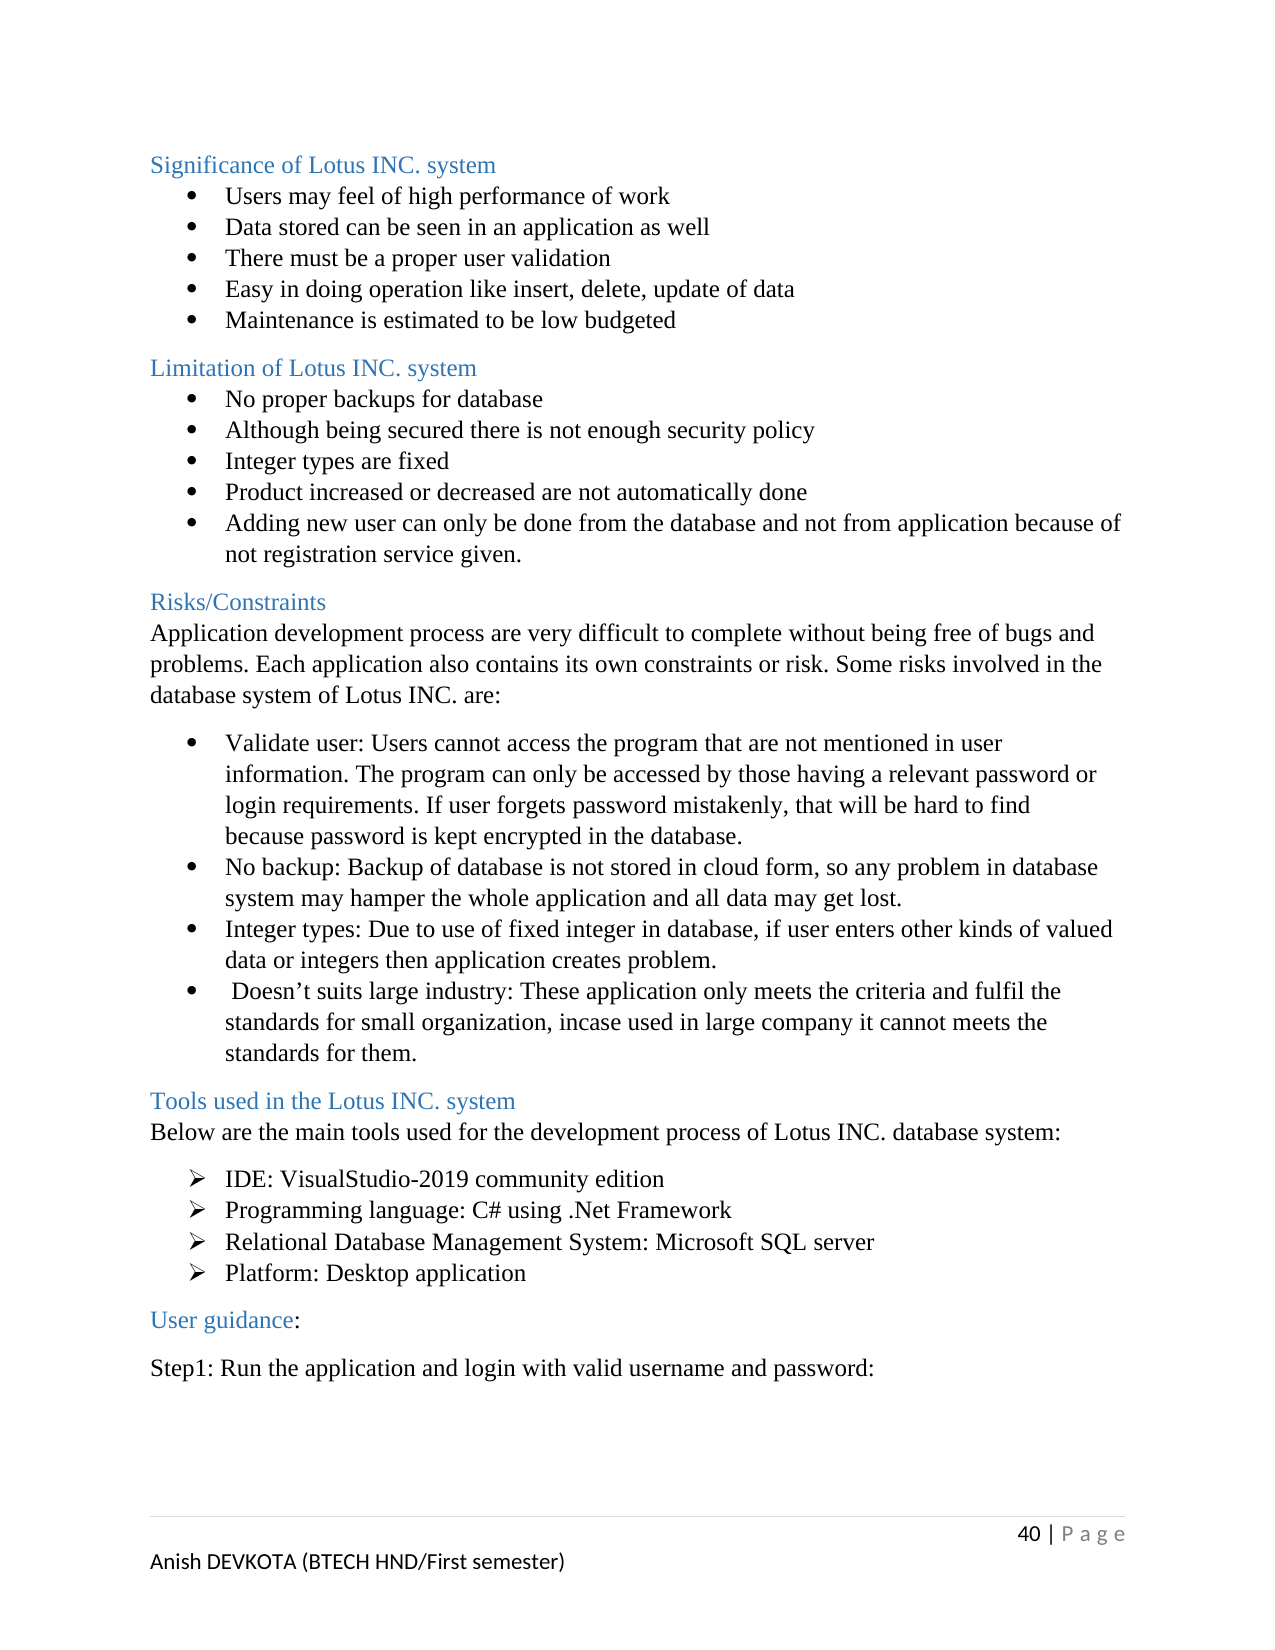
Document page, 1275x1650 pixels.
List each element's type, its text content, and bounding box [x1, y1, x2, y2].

subtitle Risks/Constraints [150, 587, 1125, 616]
list Programming language: C# using .Net Framework [187, 1196, 1125, 1224]
text User guidance: [150, 1305, 1125, 1334]
list There must be a proper user validation [187, 243, 1125, 272]
list Product increased or decreased are not automatically done [187, 477, 1125, 506]
list No backup: Backup of database is not stored in cloud form, so any problem in database [187, 852, 1125, 881]
list system may hamper the whole application and all data may get lost. [225, 883, 1125, 912]
list Doesn’t suits large industry: These application only meets the criteria and fulfil the standards for small organization, incase used in large company it cannot meets the standards for them. [187, 976, 1125, 1067]
subtitle Limitation of Lotus INC. system [150, 353, 1125, 382]
subtitle Tools used in the Lotus INC. system [150, 1086, 1125, 1114]
list Integer types: Due to use of fixed integer in database, if user enters other kinds of valued data or integers then application creates problem. [187, 914, 1125, 974]
list Relational Database Management System: Microsoft SQL server [187, 1227, 1125, 1255]
list Maintenance is estimated to be low budgeted [187, 305, 1125, 334]
list Although being secured there is not enough security policy [187, 415, 1125, 444]
list Adding new user can only be done from the database and not from application because of not registration service given. [187, 508, 1125, 568]
list Validate user: Users cannot access the program that are not mentioned in user information. The program can only be accessed by those having a relevant password or login requirements. If user forgets password mistakenly, that will be hard to find because password is kept encrypted in the database. [187, 728, 1125, 849]
list Easy in doing operation like insert, delete, update of data [187, 274, 1125, 303]
list No proper backups for database [187, 384, 1125, 413]
text Below are the main tools used for the development process of Lotus INC. database system: [150, 1117, 1125, 1146]
list Users may feel of high performance of work [187, 181, 1125, 210]
subtitle Significance of Lotus INC. system [150, 150, 1125, 179]
text Step1: Run the application and login with valid username and password: [150, 1353, 1125, 1382]
list Integer types are fixed [187, 446, 1125, 475]
list IDE: VisualStudio-2019 community edition [187, 1164, 1125, 1193]
list Platform: Desktop application [187, 1258, 1125, 1286]
text Application development process are very difficult to complete without being free of bugs and problems. Each application also contains its own constraints or risk. Some risks involved in the database system of Lotus INC. are: [150, 618, 1125, 709]
list Data stored can be seen in an application as well [187, 212, 1125, 241]
